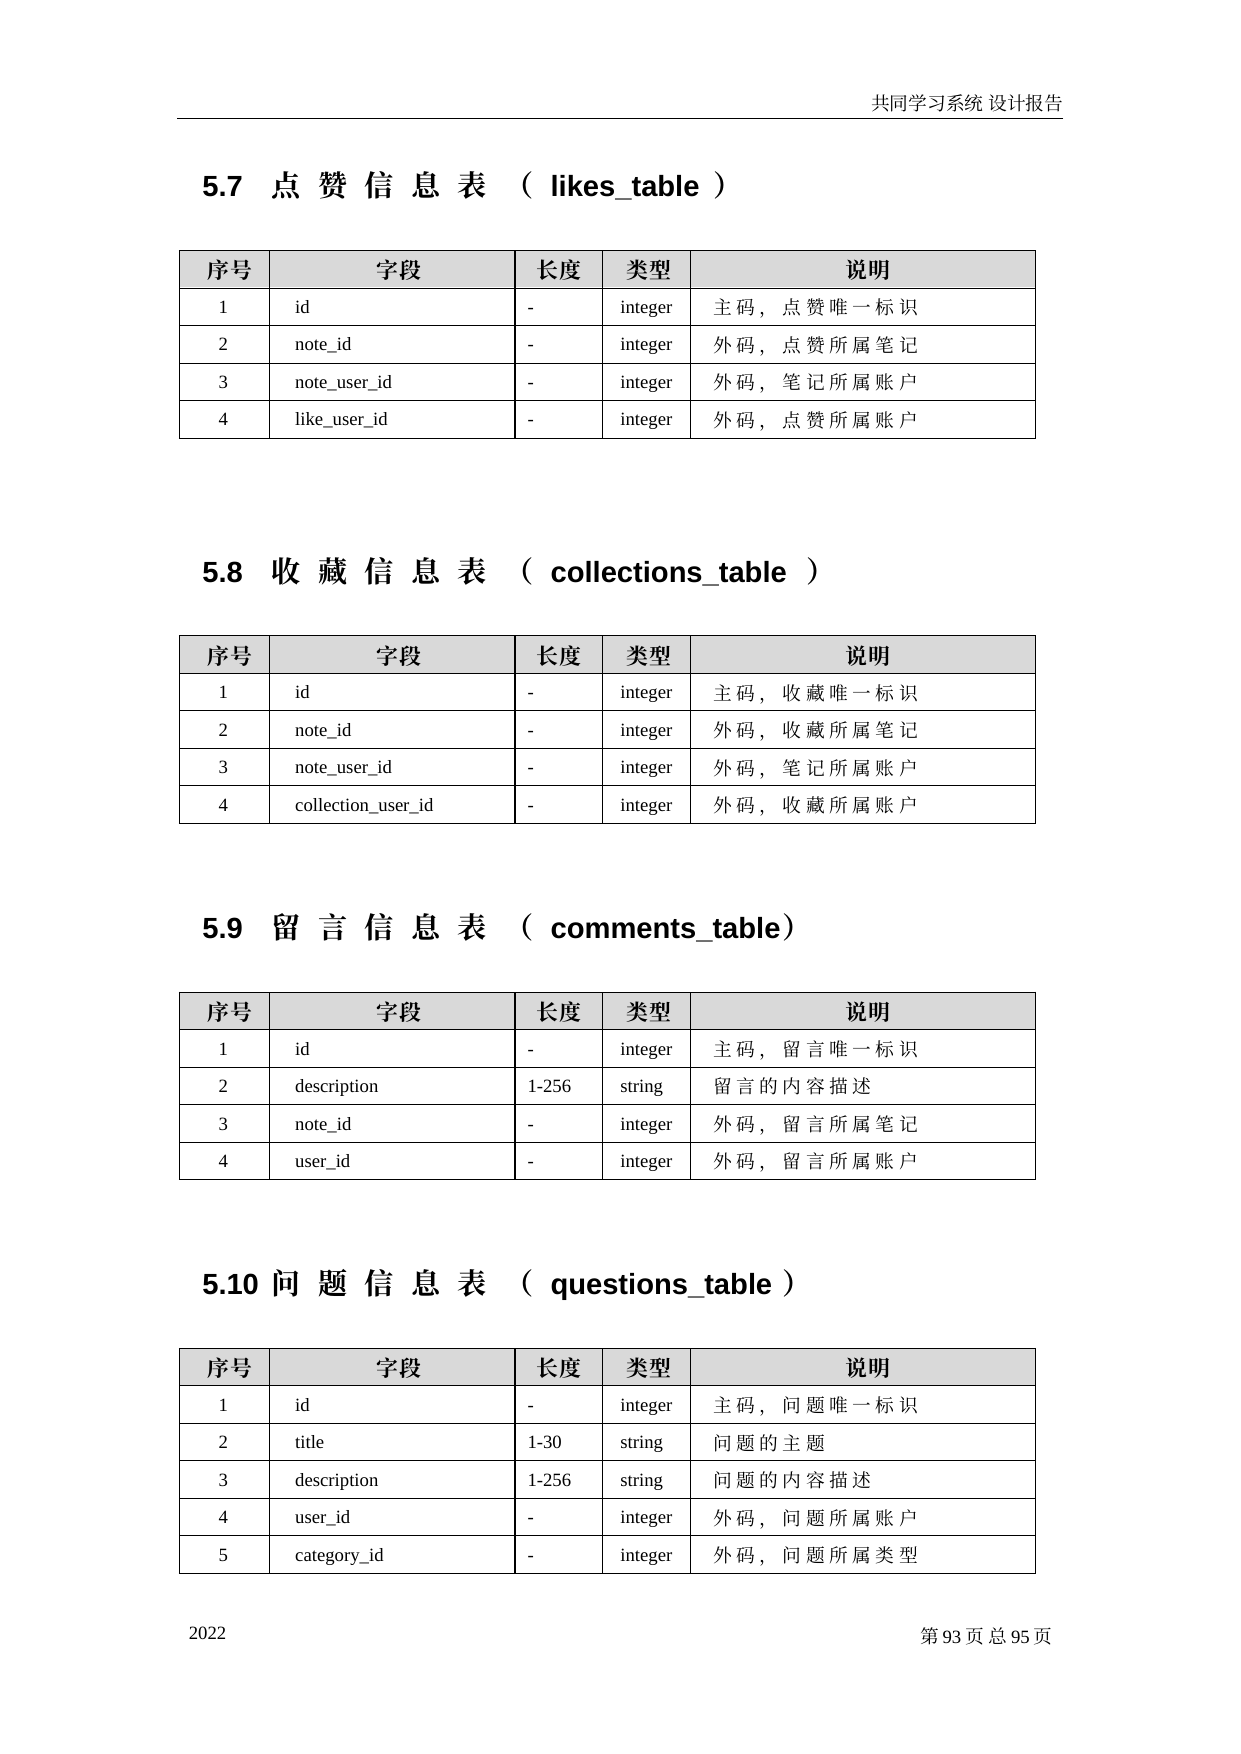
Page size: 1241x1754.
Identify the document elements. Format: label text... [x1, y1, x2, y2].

table_cell description [270, 1068, 514, 1104]
table_header 字段 [270, 251, 514, 287]
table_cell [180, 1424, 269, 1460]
table_cell - [516, 401, 602, 437]
table_header 序号 [180, 636, 269, 673]
table_header 说明 [691, 993, 1035, 1029]
table_header 字段 [270, 993, 514, 1029]
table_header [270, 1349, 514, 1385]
table_cell - [516, 1030, 602, 1067]
table_cell integer [603, 364, 690, 400]
table_header 类型 [603, 993, 690, 1029]
table_cell 外码，笔记所属账户 [691, 749, 1035, 785]
table_cell integer [603, 674, 690, 710]
table_header 类型 [603, 251, 690, 287]
table_cell 外码，点赞所属账户 [691, 401, 1035, 437]
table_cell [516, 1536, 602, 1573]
table_cell integer [603, 786, 690, 823]
table_header 长度 [516, 993, 602, 1029]
table_cell 1 [180, 1030, 269, 1067]
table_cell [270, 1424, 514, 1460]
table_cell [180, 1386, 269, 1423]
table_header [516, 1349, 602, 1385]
table_cell 外码，留言所属笔记 [691, 1105, 1035, 1142]
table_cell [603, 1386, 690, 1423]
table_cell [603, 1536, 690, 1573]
table_cell - [516, 364, 602, 400]
table_cell 外码，点赞所属笔记 [691, 326, 1035, 362]
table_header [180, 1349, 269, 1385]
table_cell 主码，收藏唯一标识 [691, 674, 1035, 710]
table_cell - [516, 1105, 602, 1142]
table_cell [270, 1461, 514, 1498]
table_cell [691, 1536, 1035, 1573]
table_cell 4 [180, 786, 269, 823]
table_cell collection_user_id [270, 786, 514, 823]
subtitle 收藏信息表（collections_table） [191, 533, 1061, 606]
table_header 序号 [180, 993, 269, 1029]
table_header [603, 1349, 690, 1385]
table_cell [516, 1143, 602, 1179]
table_cell note_id [270, 711, 514, 748]
table_cell 4 [180, 1143, 269, 1179]
table_cell 1 [180, 674, 269, 710]
table_cell note_id [270, 326, 514, 362]
table_cell id [270, 674, 514, 710]
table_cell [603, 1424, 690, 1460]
table_cell like_user_id [270, 401, 514, 437]
table_cell integer [603, 289, 690, 325]
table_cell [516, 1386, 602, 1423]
table_cell 留言的内容描述 [691, 1068, 1035, 1104]
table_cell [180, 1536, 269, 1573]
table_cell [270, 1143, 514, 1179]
subtitle 点赞信息表（likes_table） [191, 148, 1061, 221]
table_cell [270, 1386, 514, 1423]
table_cell 3 [180, 749, 269, 785]
table_cell integer [603, 401, 690, 437]
table_header 字段 [270, 636, 514, 673]
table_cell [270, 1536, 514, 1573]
table_cell - [516, 674, 602, 710]
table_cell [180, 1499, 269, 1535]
table_cell - [516, 749, 602, 785]
table_cell 主码，留言唯一标识 [691, 1030, 1035, 1067]
table_cell 外码，笔记所属账户 [691, 364, 1035, 400]
table_header 长度 [516, 636, 602, 673]
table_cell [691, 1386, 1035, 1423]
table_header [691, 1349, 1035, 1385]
table_header 序号 [180, 251, 269, 287]
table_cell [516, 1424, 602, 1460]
table_cell - [516, 786, 602, 823]
table_cell 3 [180, 1105, 269, 1142]
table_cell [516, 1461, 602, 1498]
table_cell 3 [180, 364, 269, 400]
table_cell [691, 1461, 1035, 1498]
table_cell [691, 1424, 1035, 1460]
table_cell id [270, 289, 514, 325]
table_cell - [516, 711, 602, 748]
subtitle 留言信息表（comments_table） [191, 889, 1061, 962]
table_cell string [603, 1068, 690, 1104]
table_cell - [516, 326, 602, 362]
table_cell note_user_id [270, 749, 514, 785]
table_cell 外码，收藏所属笔记 [691, 711, 1035, 748]
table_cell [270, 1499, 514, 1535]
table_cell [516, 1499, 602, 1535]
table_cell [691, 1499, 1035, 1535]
table_cell integer [603, 1030, 690, 1067]
table_cell integer [603, 711, 690, 748]
table_cell - [516, 289, 602, 325]
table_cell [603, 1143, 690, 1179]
table_cell id [270, 1030, 514, 1067]
table_cell 1-256 [516, 1068, 602, 1104]
table_cell 4 [180, 401, 269, 437]
table_cell 主码，点赞唯一标识 [691, 289, 1035, 325]
table_cell 2 [180, 1068, 269, 1104]
table_cell 1 [180, 289, 269, 325]
table_cell note_user_id [270, 364, 514, 400]
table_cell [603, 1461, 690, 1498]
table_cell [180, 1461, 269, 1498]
subtitle 问题信息表（questions_table） [191, 1246, 1061, 1319]
table_cell 2 [180, 326, 269, 362]
table_header 说明 [691, 251, 1035, 287]
table_header 类型 [603, 636, 690, 673]
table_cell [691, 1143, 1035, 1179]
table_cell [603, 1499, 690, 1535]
table_header 长度 [516, 251, 602, 287]
table_cell note_id [270, 1105, 514, 1142]
table_cell integer [603, 326, 690, 362]
table_header 说明 [691, 636, 1035, 673]
table_cell 2 [180, 711, 269, 748]
table_cell integer [603, 749, 690, 785]
table_cell integer [603, 1105, 690, 1142]
table_cell 外码，收藏所属账户 [691, 786, 1035, 823]
